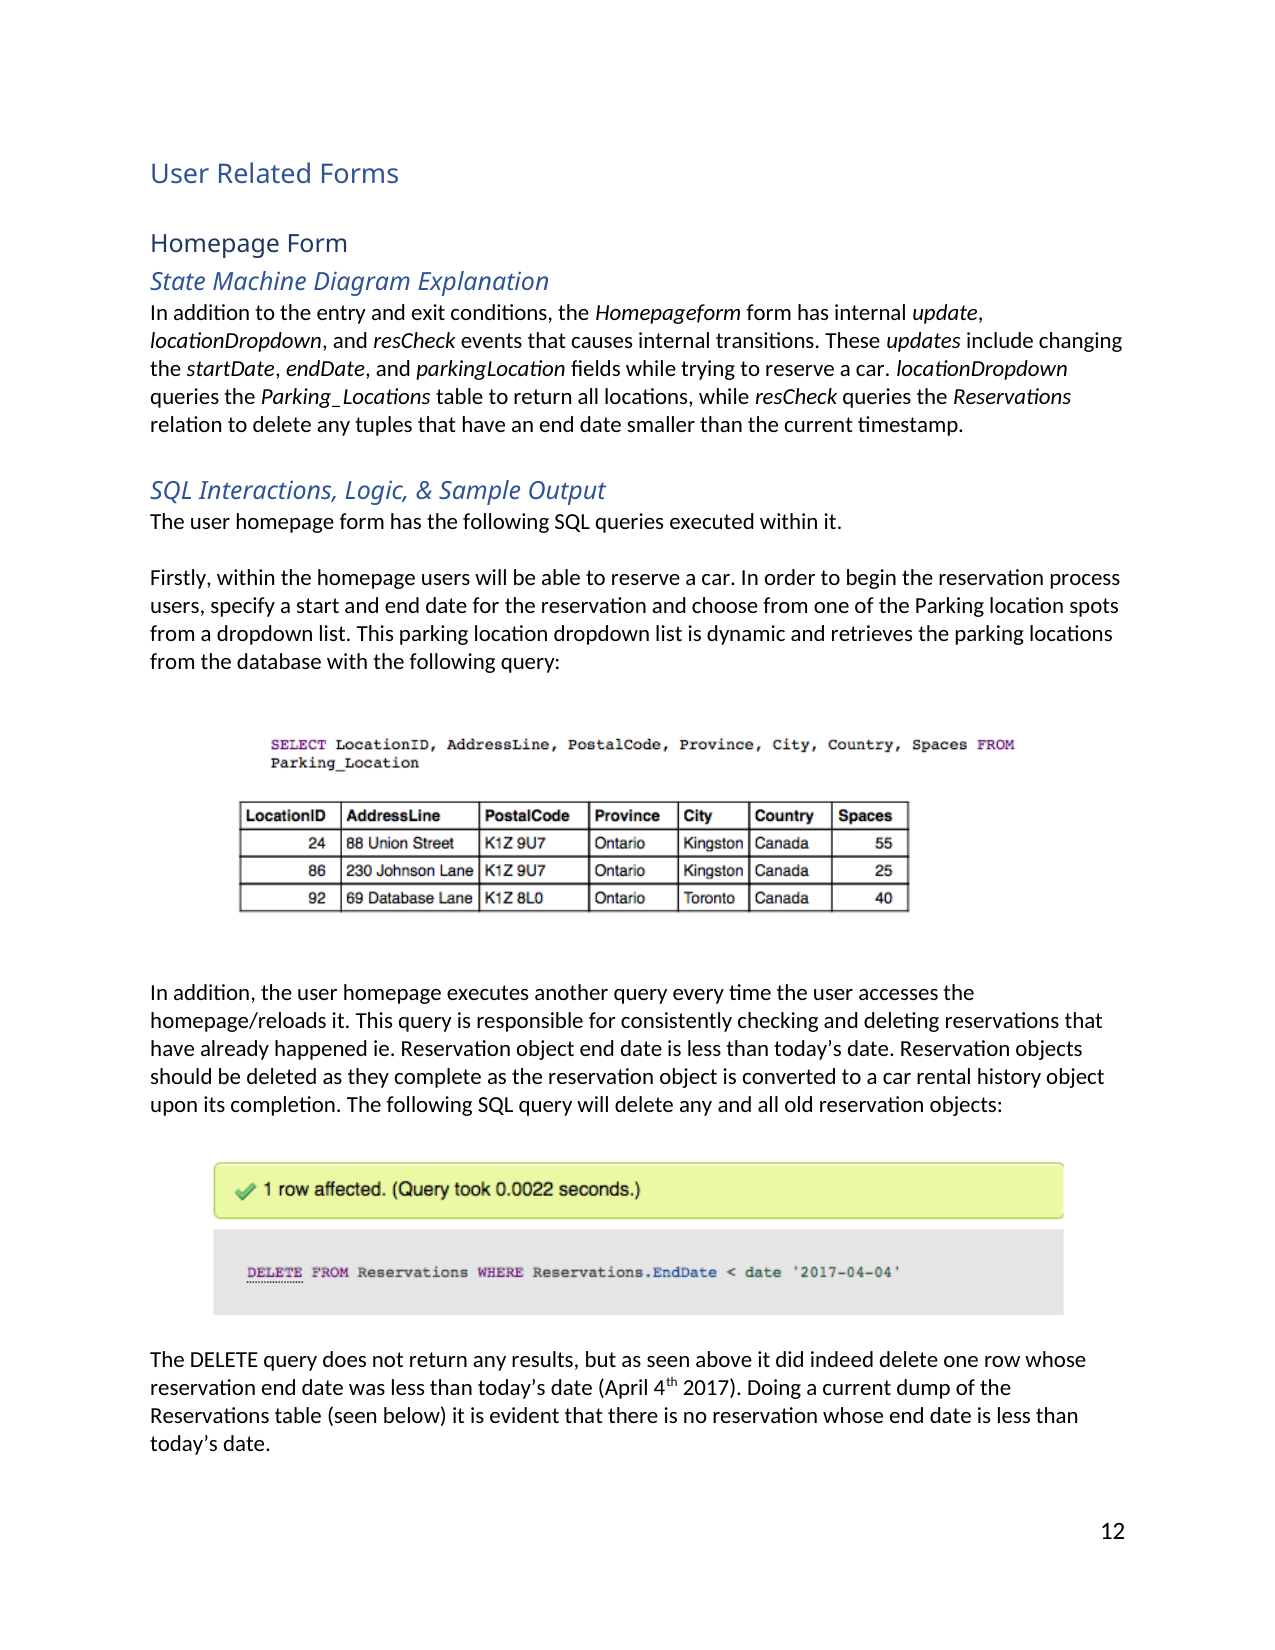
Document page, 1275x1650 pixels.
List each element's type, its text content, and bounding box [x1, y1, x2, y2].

subtitle User Related Forms [150, 154, 1125, 191]
text In addition to the entry and exit conditions, the Homepageform form has internal update, locationDropdown, and resCheck events that causes internal transitions. These updates include changing the startDate, endDate, and parkingLocation fields while trying to reserve a car. locationDropdown queries the Parking_Locations table to return all locations, while resCheck queries the Reservations relation to delete any tuples that have an end date smaller than the current timestamp. [150, 298, 1125, 438]
subtitle SQL Interactions, Logic, & Sample Output [150, 473, 1125, 507]
subtitle Homepage Form [150, 226, 1125, 260]
text The DELETE query does not return any results, but as seen above it did indeed delete one row whose reservation end date was less than today’s date (April 4th 2017). Doing a current dump of the Reservations table (seen below) it is evident that there is no reservation whose end date is less than today’s date. [150, 1346, 1125, 1458]
text The user homepage form has the following SQL queries executed within it. [150, 507, 1125, 535]
subtitle State Machine Diagram Explanation [150, 264, 1125, 298]
text Firstly, within the homepage users will be able to reserve a car. In order to begin the reservation process users, specify a start and end date for the reservation and choose from one of the Parking location spots from a dropdown list. This parking location dropdown list is dynamic and retrieves the parking locations from the database with the following query: [150, 563, 1125, 675]
picture [211, 1148, 1064, 1315]
picture [230, 705, 1045, 948]
text In addition, the user homepage executes another query every time the user accesses the homepage/reloads it. This query is responsible for consistently checking and deleting reservations that have already happened ie. Reservation object end date is less than today’s date. Reservation objects should be deleted as they complete as the reservation object is converted to a car rental history object upon its completion. The following SQL query will delete any and all old reservation objects: [150, 978, 1125, 1118]
